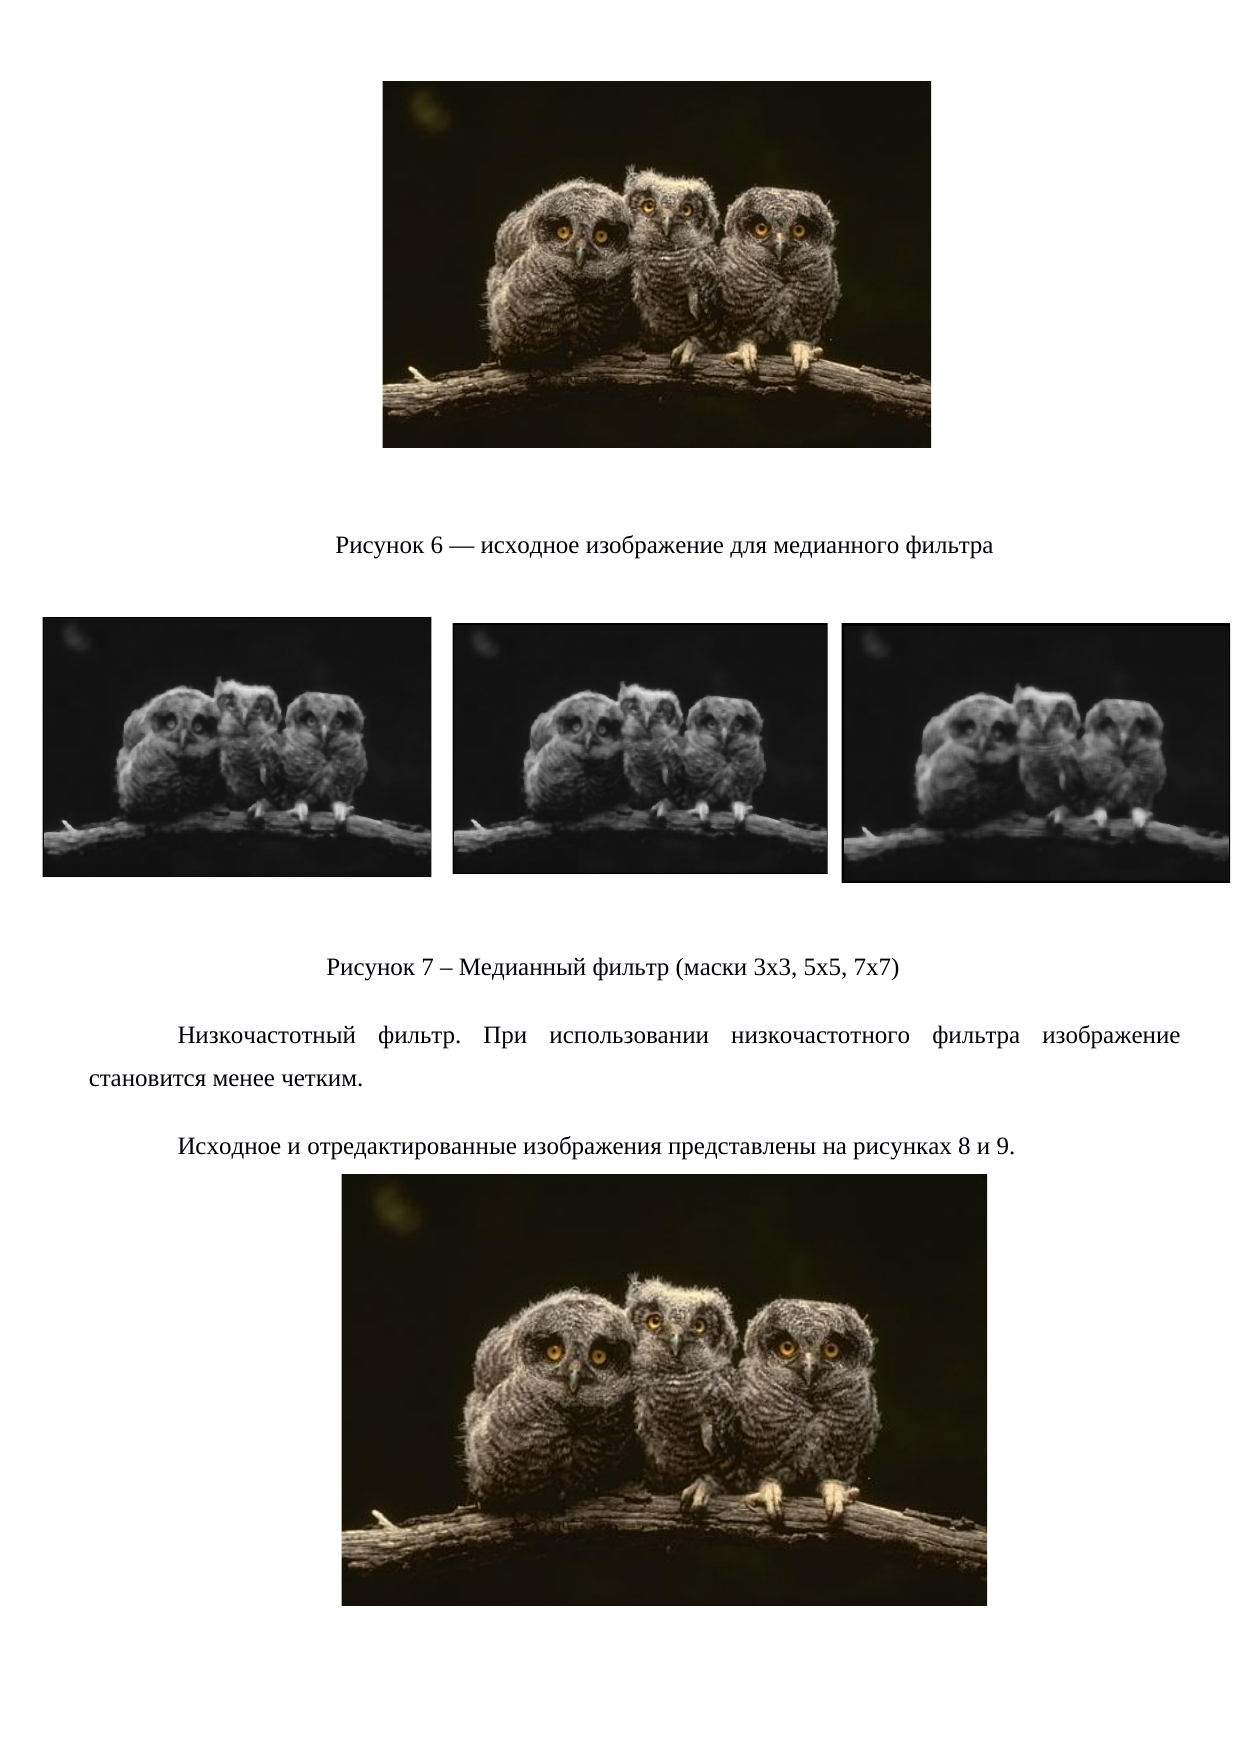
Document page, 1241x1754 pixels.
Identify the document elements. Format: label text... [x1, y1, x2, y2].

picture [841, 623, 1231, 883]
text Рисунок 7 – Медианный фильтр (маски 3х3, 5х5, 7х7) [29, 952, 1196, 981]
text Исходное и отредактированные изображения представлены на рисунках 8 и 9. [88, 1131, 1181, 1160]
picture [42, 617, 432, 877]
picture [452, 623, 828, 874]
picture [382, 81, 932, 448]
text Рисунок 6 — исходное изображение для медианного фильтра [88, 530, 1152, 559]
text Низкочастотный фильтр. При использовании низкочастотного фильтра изображение становится менее четким. [88, 1020, 1181, 1092]
picture [341, 1174, 988, 1606]
